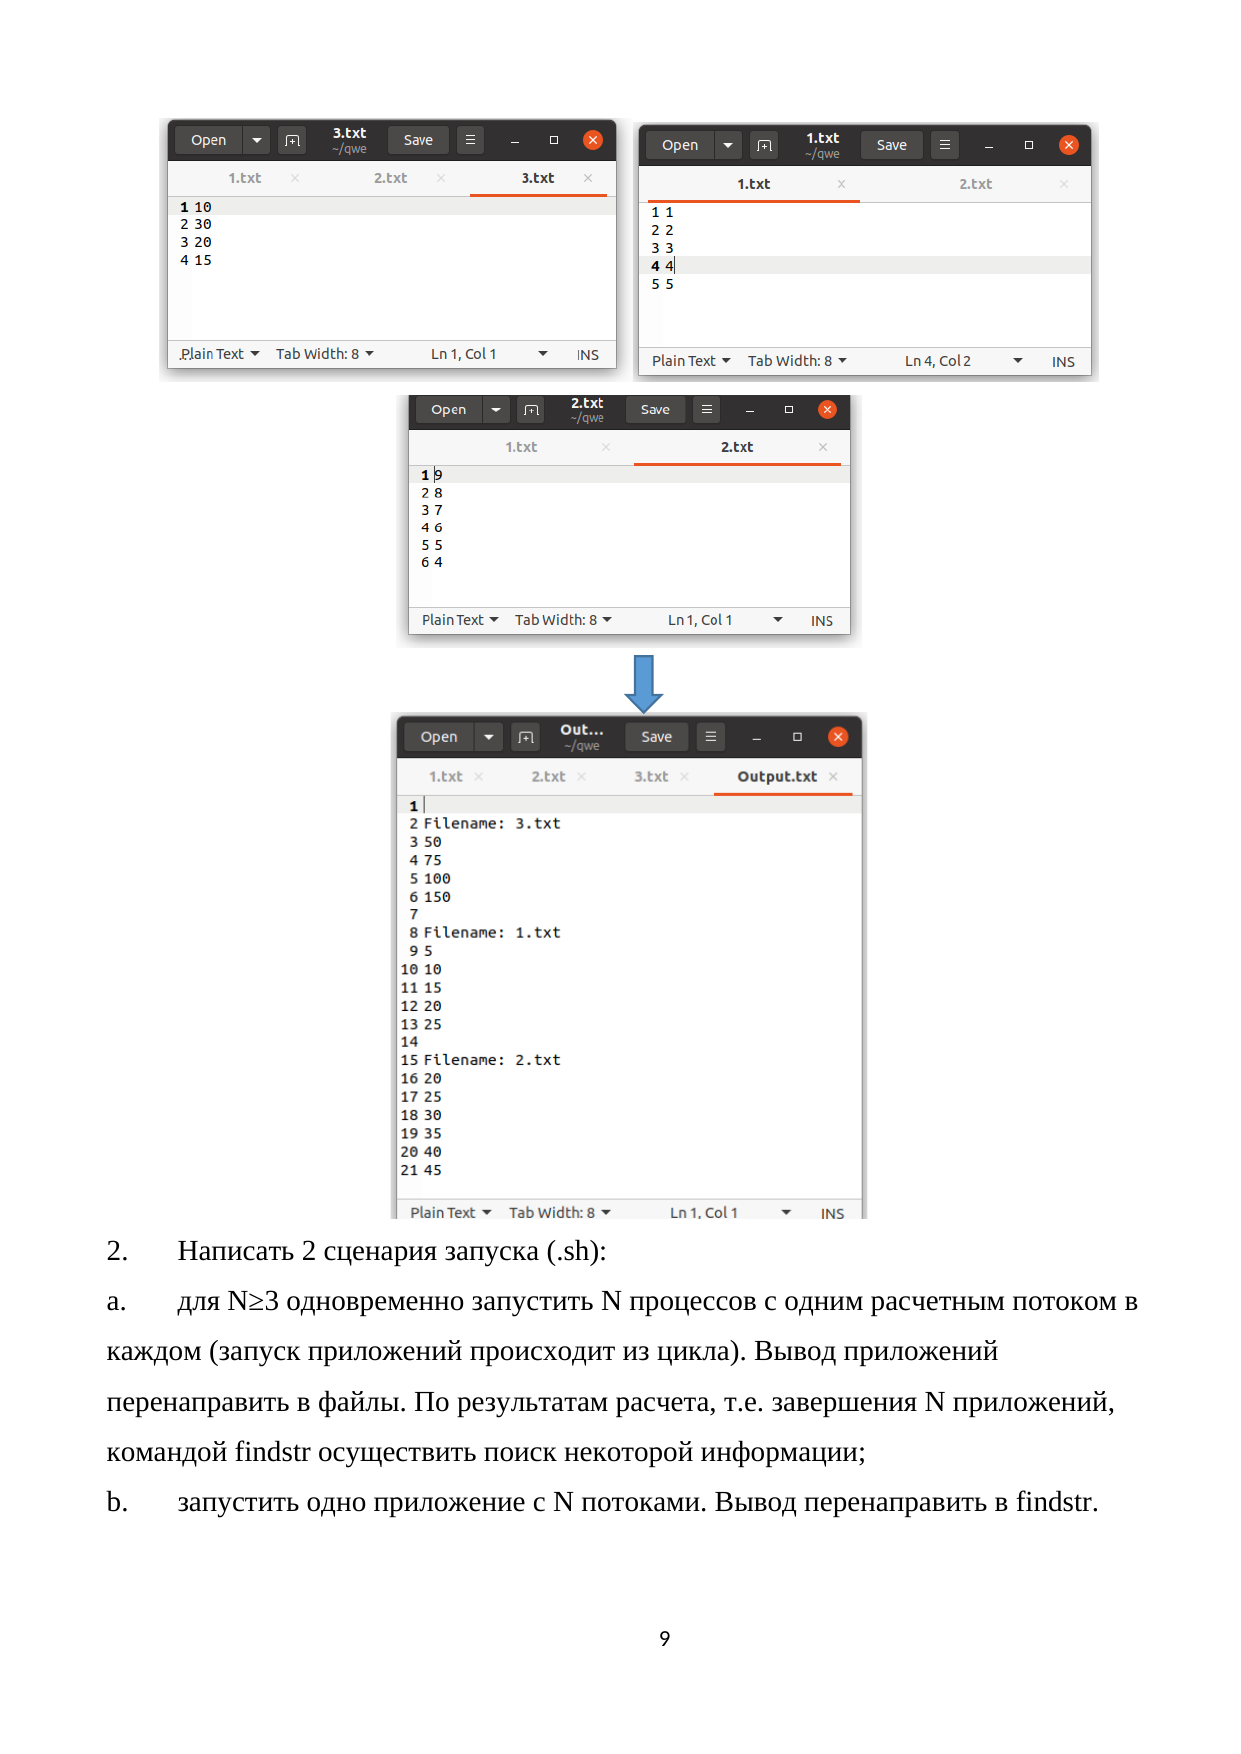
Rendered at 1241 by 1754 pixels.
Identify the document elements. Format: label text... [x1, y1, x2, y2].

text a. для N≥3 одновременно запустить N процессов с одним расчетным потоком в каждом (запуск приложений происходит из цикла). Вывод приложений перенаправить в файлы. По результатам расчета, т.е. завершения N приложений, командой findstr осуществить поиск некоторой информации; [106, 1283, 1152, 1468]
text 2. Написать 2 сценария запуска (.sh): [106, 1233, 1152, 1266]
picture [159, 118, 1099, 382]
text b. запустить одно приложение с N потоками. Вывод перенаправить в findstr. [106, 1484, 1152, 1518]
picture [396, 395, 863, 648]
picture [390, 712, 868, 1219]
